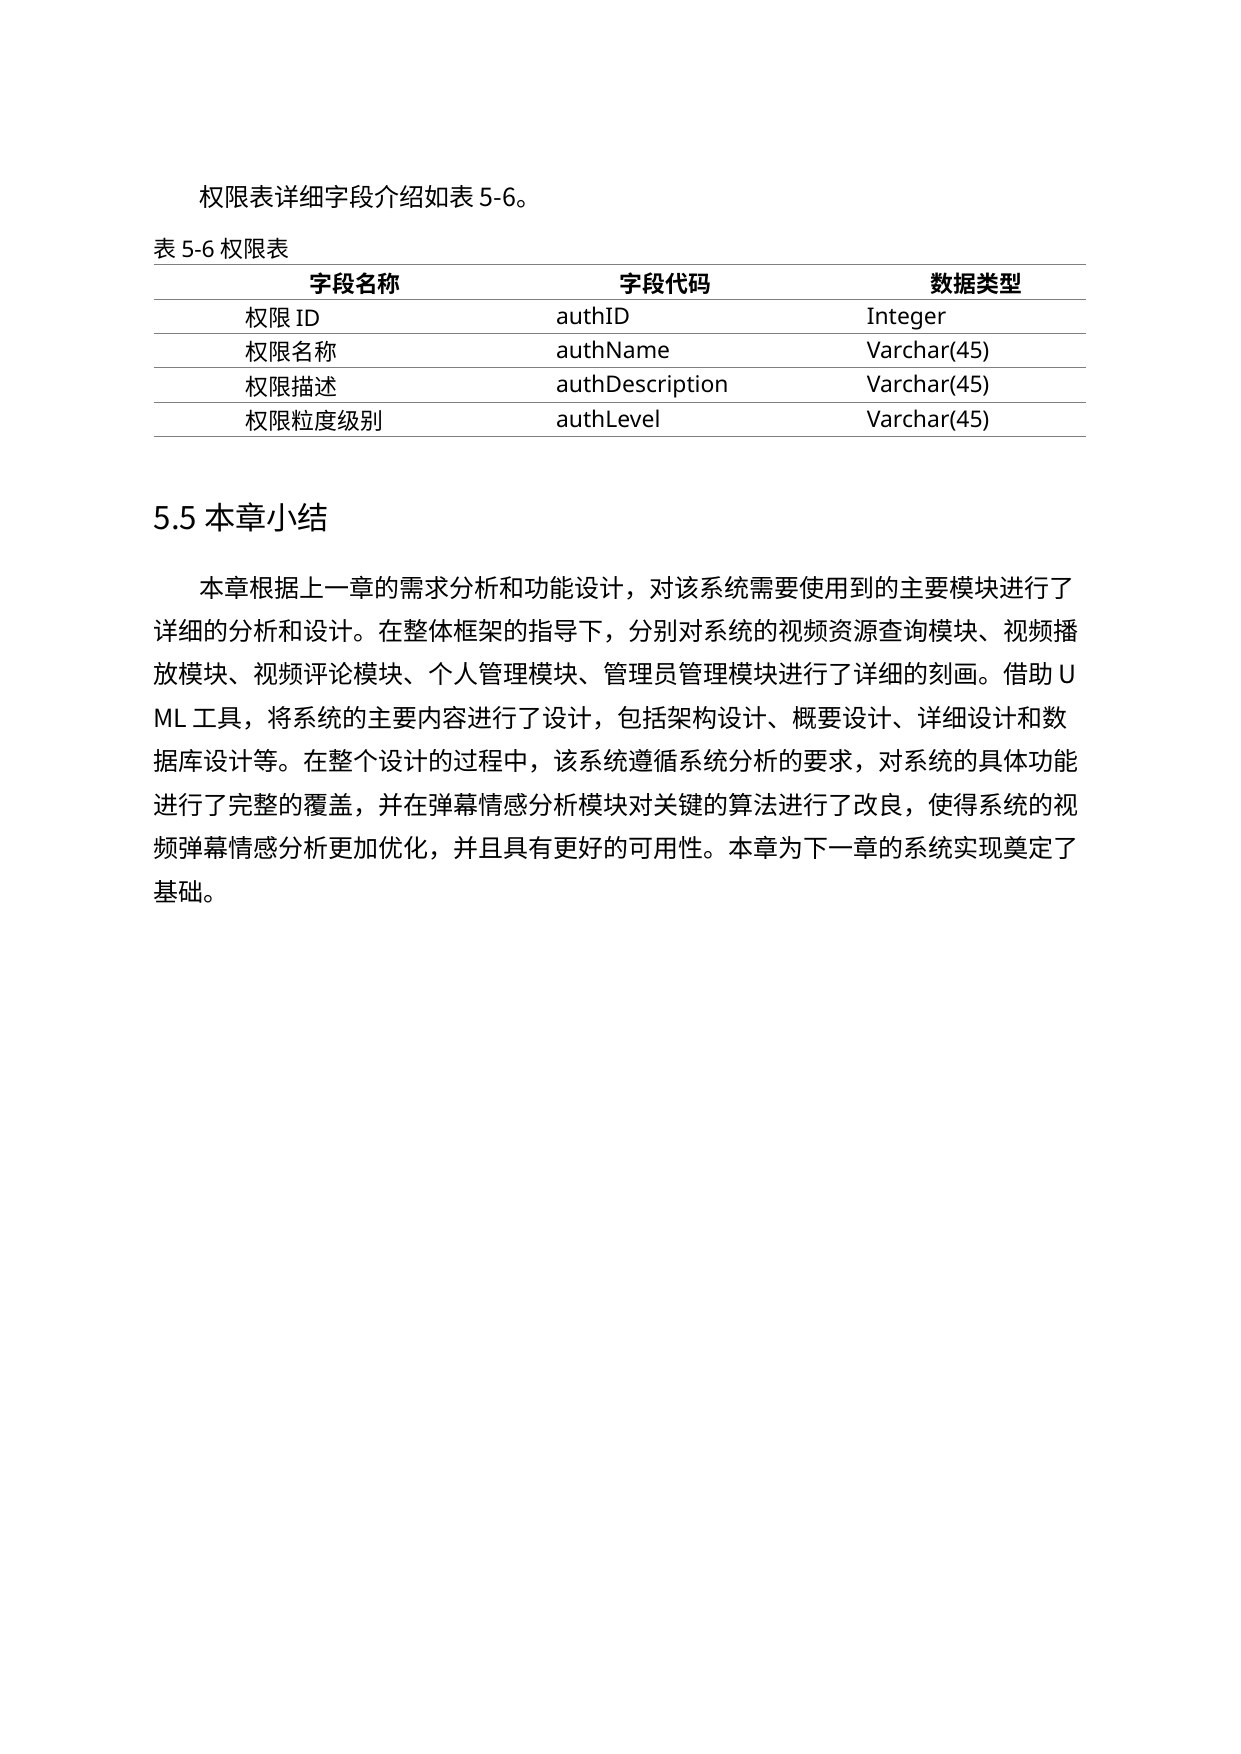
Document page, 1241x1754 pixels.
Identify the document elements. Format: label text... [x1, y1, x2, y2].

table_cell 权限名称 [154, 334, 464, 367]
table_cell authDescription [464, 368, 775, 402]
text 表5-6 权限表 [153, 231, 1087, 264]
text 权限表详细字段介绍如表5-6。 [153, 177, 1087, 213]
table_cell Varchar(45) [775, 403, 1086, 436]
table_cell Varchar(45) [775, 334, 1086, 367]
table_header 字段名称 [154, 265, 464, 299]
table_cell 权限粒度级别 [154, 403, 464, 436]
table_cell 权限ID [154, 300, 464, 333]
table_header 字段代码 [464, 265, 775, 299]
subtitle 5.5 本章小结 [153, 493, 1087, 538]
table_cell Integer [775, 300, 1086, 333]
table_cell authLevel [464, 403, 775, 436]
text 本章根据上一章的需求分析和功能设计，对该系统需要使用到的主要模块进行了详细的分析和设计。在整体框架的指导下，分别对系统的视频资源查询模块、视频播放模块、视频评论模块、个人管理模块、管理员管理模块进行了详细的刻画。借助UML工具，将系统的主要内容进行了设计，包括架构设计、概要设计、详细设计和数据库设计等。在整个设计的过程中，该系统遵循系统分析的要求，对系统的具体功能进行了完整的覆盖，并在弹幕情感分析模块对关键的算法进行了改良，使得系统的视频弹幕情感分析更加优化，并且具有更好的可用性。本章为下一章的系统实现奠定了基础。 [153, 568, 1087, 908]
table_cell authID [464, 300, 775, 333]
table_cell 权限描述 [154, 368, 464, 402]
table_cell authName [464, 334, 775, 367]
table_cell Varchar(45) [775, 368, 1086, 402]
table_header 数据类型 [775, 265, 1086, 299]
